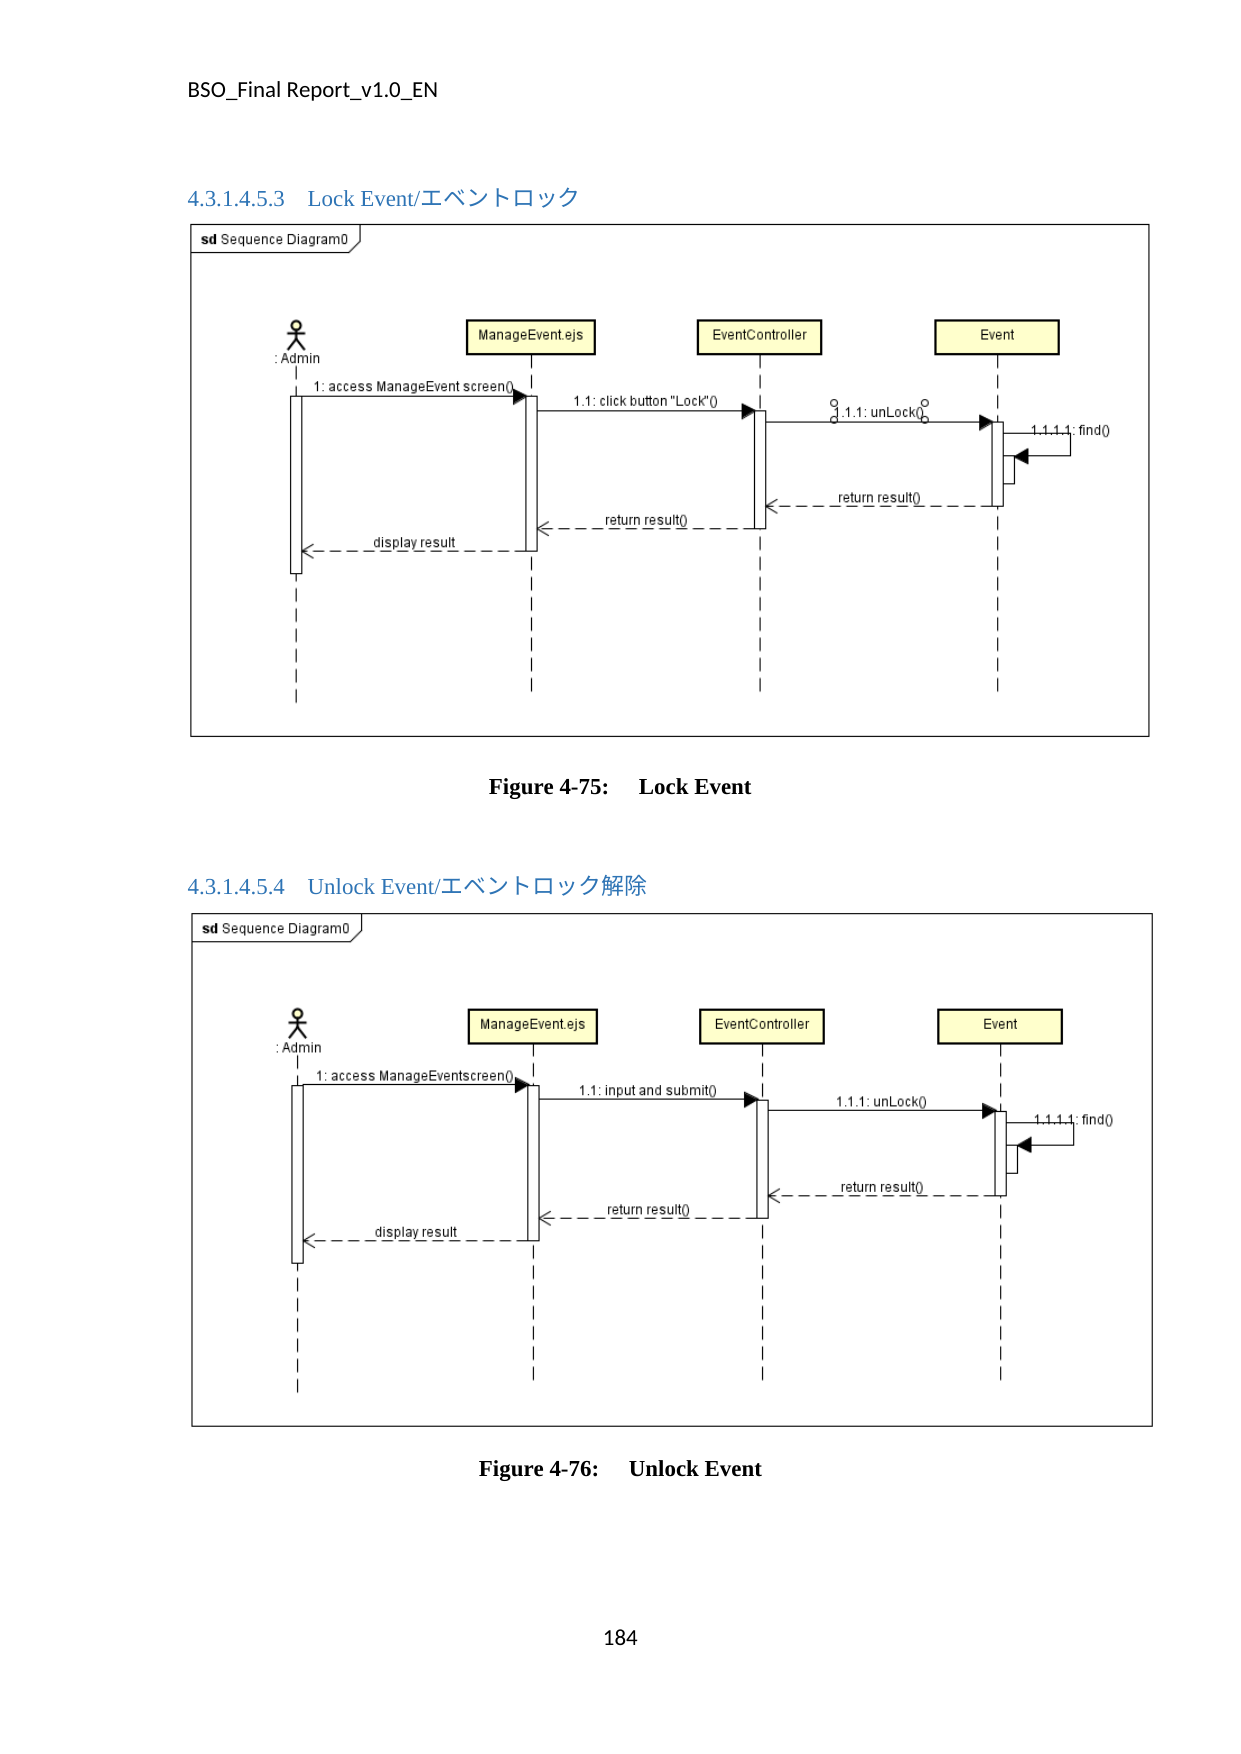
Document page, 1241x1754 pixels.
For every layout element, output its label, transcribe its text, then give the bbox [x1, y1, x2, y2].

picture [187, 215, 1163, 755]
text Unlock Event [187, 1455, 1053, 1482]
text Lock Event [187, 773, 1053, 799]
subtitle Lock Event/エベントロック [187, 180, 1053, 213]
picture [187, 903, 1163, 1437]
subtitle Unlock Event/エベントロック解除 [187, 868, 1053, 901]
